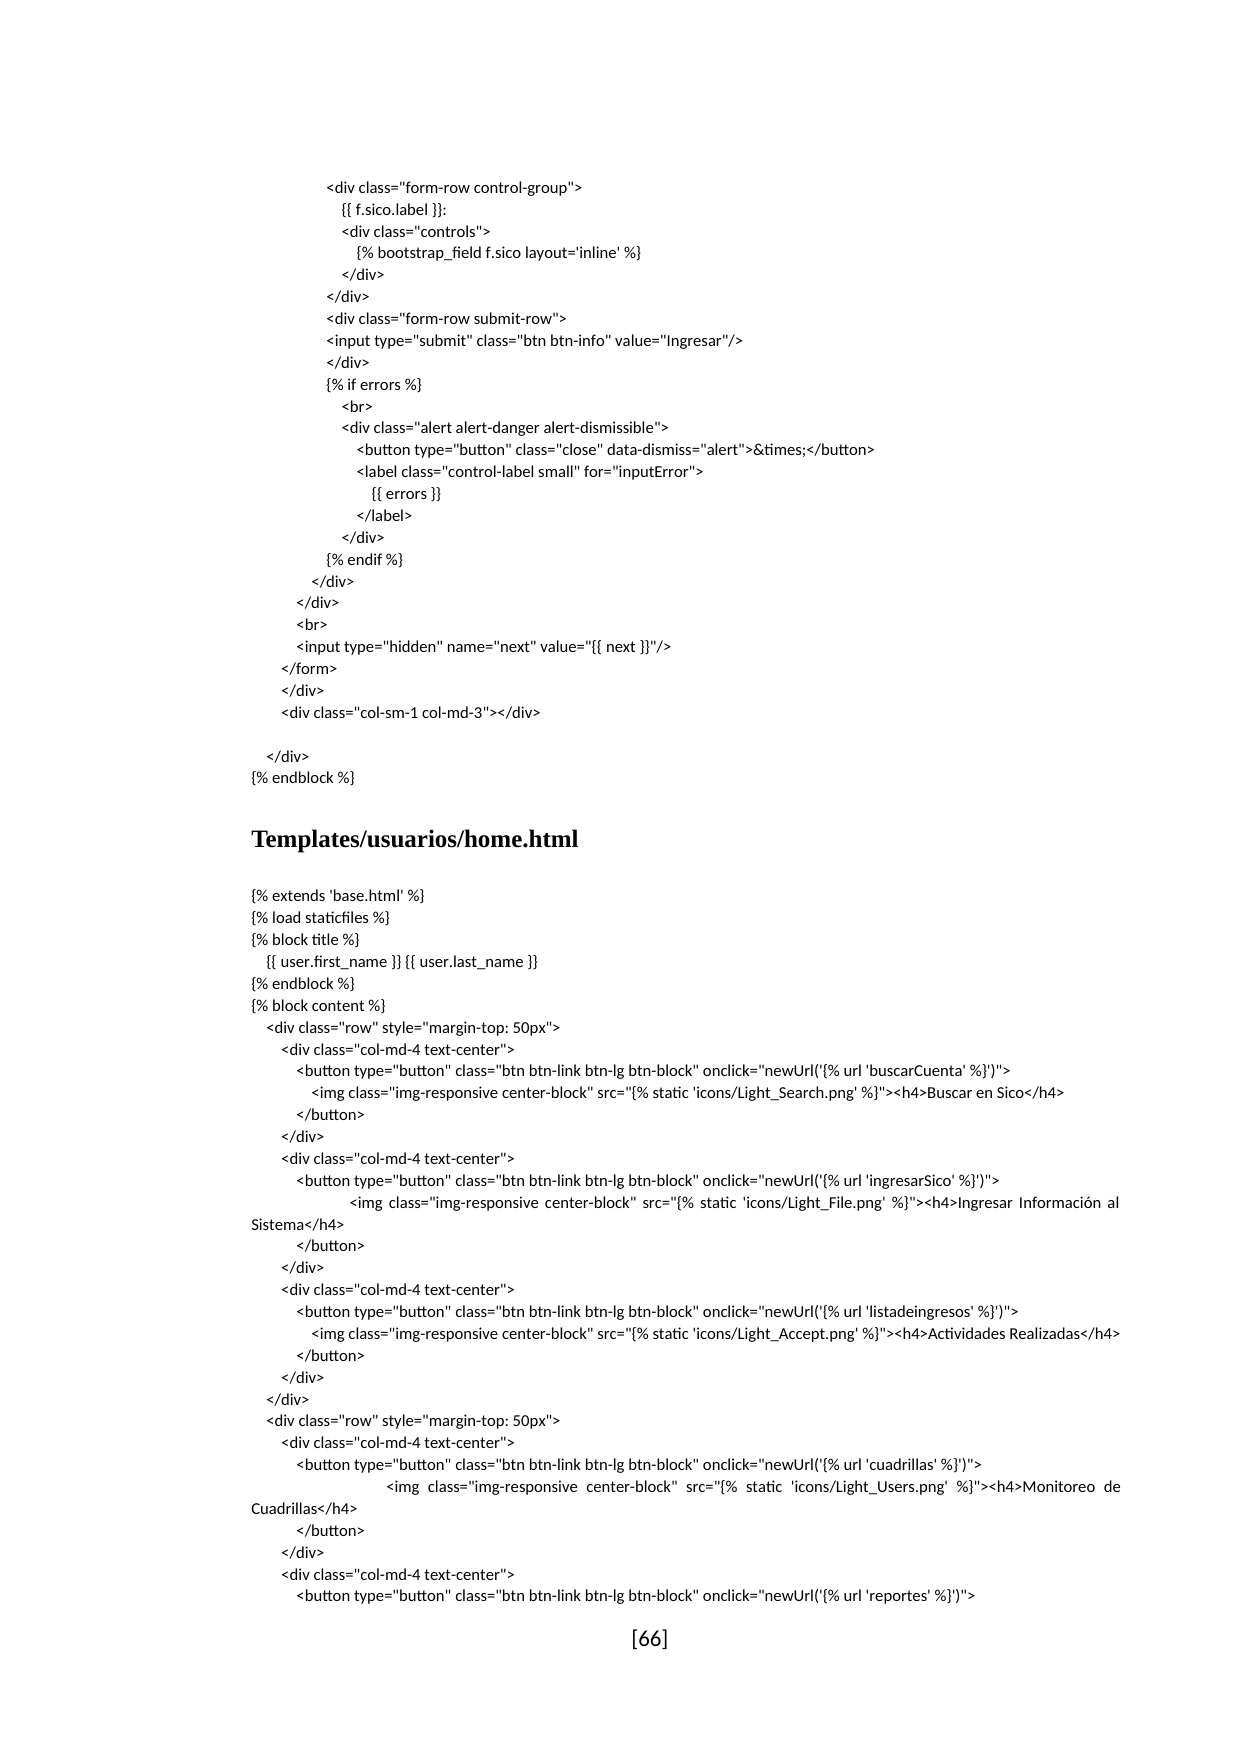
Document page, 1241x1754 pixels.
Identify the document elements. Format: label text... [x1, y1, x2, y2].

text </div> [251, 265, 1122, 285]
text Templates/usuarios/home.html [177, 824, 1122, 853]
text </div> [251, 680, 1122, 701]
text {% extends 'base.html' %} [251, 886, 1122, 906]
text </div> [251, 593, 1122, 613]
text <button type="button" class="btn btn-link btn-lg btn-block" onclick="newUrl('{% url 'reportes' %}')"> [251, 1586, 1122, 1606]
text {{ errors }} [251, 483, 1122, 504]
text {% block content %} [251, 995, 1122, 1015]
text <div class="row" style="margin-top: 50px"> [251, 1411, 1122, 1431]
text </div> [251, 1542, 1122, 1562]
text {% bootstrap_field f.sico layout='inline' %} [251, 243, 1122, 263]
text <br> [251, 396, 1122, 416]
text {{ user.first_name }} {{ user.last_name }} [251, 951, 1122, 972]
text </div> [251, 571, 1122, 591]
text <label class="control-label small" for="inputError"> [251, 462, 1122, 482]
text </div> [251, 527, 1122, 547]
text </div> [251, 1258, 1122, 1278]
text <div class="col-md-4 text-center"> [251, 1433, 1122, 1453]
text <button type="button" class="btn btn-link btn-lg btn-block" onclick="newUrl('{% url 'ingresarSico' %}')"> [251, 1170, 1122, 1190]
text {% load staticfiles %} [251, 908, 1122, 928]
text <div class="controls"> [251, 221, 1122, 241]
text <img class="img-responsive center-block" src="{% static 'icons/Light_Accept.png' %}"><h4>Actividades Realizadas</h4> [251, 1323, 1122, 1343]
text </div> [251, 1367, 1122, 1387]
text {% endif %} [251, 549, 1122, 569]
text {% endblock %} [251, 768, 1122, 788]
text <img class="img-responsive center-block" src="{% static 'icons/Light_File.png' %}"><h4>Ingresar Información al Sistema</h4> [251, 1192, 1122, 1234]
text <div class="form-row submit-row"> [251, 308, 1122, 329]
text </div> [251, 287, 1122, 307]
text <input type="hidden" name="next" value="{{ next }}"/> [251, 637, 1122, 657]
text <div class="alert alert-danger alert-dismissible"> [251, 418, 1122, 438]
text </button> [251, 1236, 1122, 1256]
text </div> [251, 746, 1122, 766]
text <input type="submit" class="btn btn-info" value="Ingresar"/> [251, 330, 1122, 351]
text </label> [251, 505, 1122, 526]
text {% if errors %} [251, 374, 1122, 394]
text <div class="col-md-4 text-center"> [251, 1564, 1122, 1584]
text </div> [251, 352, 1122, 372]
text <button type="button" class="btn btn-link btn-lg btn-block" onclick="newUrl('{% url 'cuadrillas' %}')"> [251, 1454, 1122, 1475]
text </div> [251, 1126, 1122, 1147]
text </button> [251, 1104, 1122, 1125]
text {% endblock %} [251, 973, 1122, 993]
text <div class="row" style="margin-top: 50px"> [251, 1017, 1122, 1037]
text {{ f.sico.label }}: [251, 199, 1122, 219]
text <img class="img-responsive center-block" src="{% static 'icons/Light_Users.png' %}"><h4>Monitoreo de Cuadrillas</h4> [251, 1476, 1122, 1518]
text <button type="button" class="btn btn-link btn-lg btn-block" onclick="newUrl('{% url 'listadeingresos' %}')"> [251, 1301, 1122, 1322]
text <div class="col-sm-1 col-md-3"></div> [251, 702, 1122, 722]
text <div class="form-row control-group"> [251, 177, 1122, 197]
text {% block title %} [251, 929, 1122, 950]
text <button type="button" class="btn btn-link btn-lg btn-block" onclick="newUrl('{% url 'buscarCuenta' %}')"> [251, 1061, 1122, 1081]
text <button type="button" class="close" data-dismiss="alert">&times;</button> [251, 440, 1122, 460]
text <div class="col-md-4 text-center"> [251, 1279, 1122, 1300]
text <div class="col-md-4 text-center"> [251, 1148, 1122, 1168]
text </button> [251, 1345, 1122, 1365]
text <br> [251, 615, 1122, 635]
text </div> [251, 1389, 1122, 1409]
text </button> [251, 1520, 1122, 1540]
text </form> [251, 658, 1122, 679]
text <img class="img-responsive center-block" src="{% static 'icons/Light_Search.png' %}"><h4>Buscar en Sico</h4> [251, 1083, 1122, 1103]
text <div class="col-md-4 text-center"> [251, 1039, 1122, 1059]
